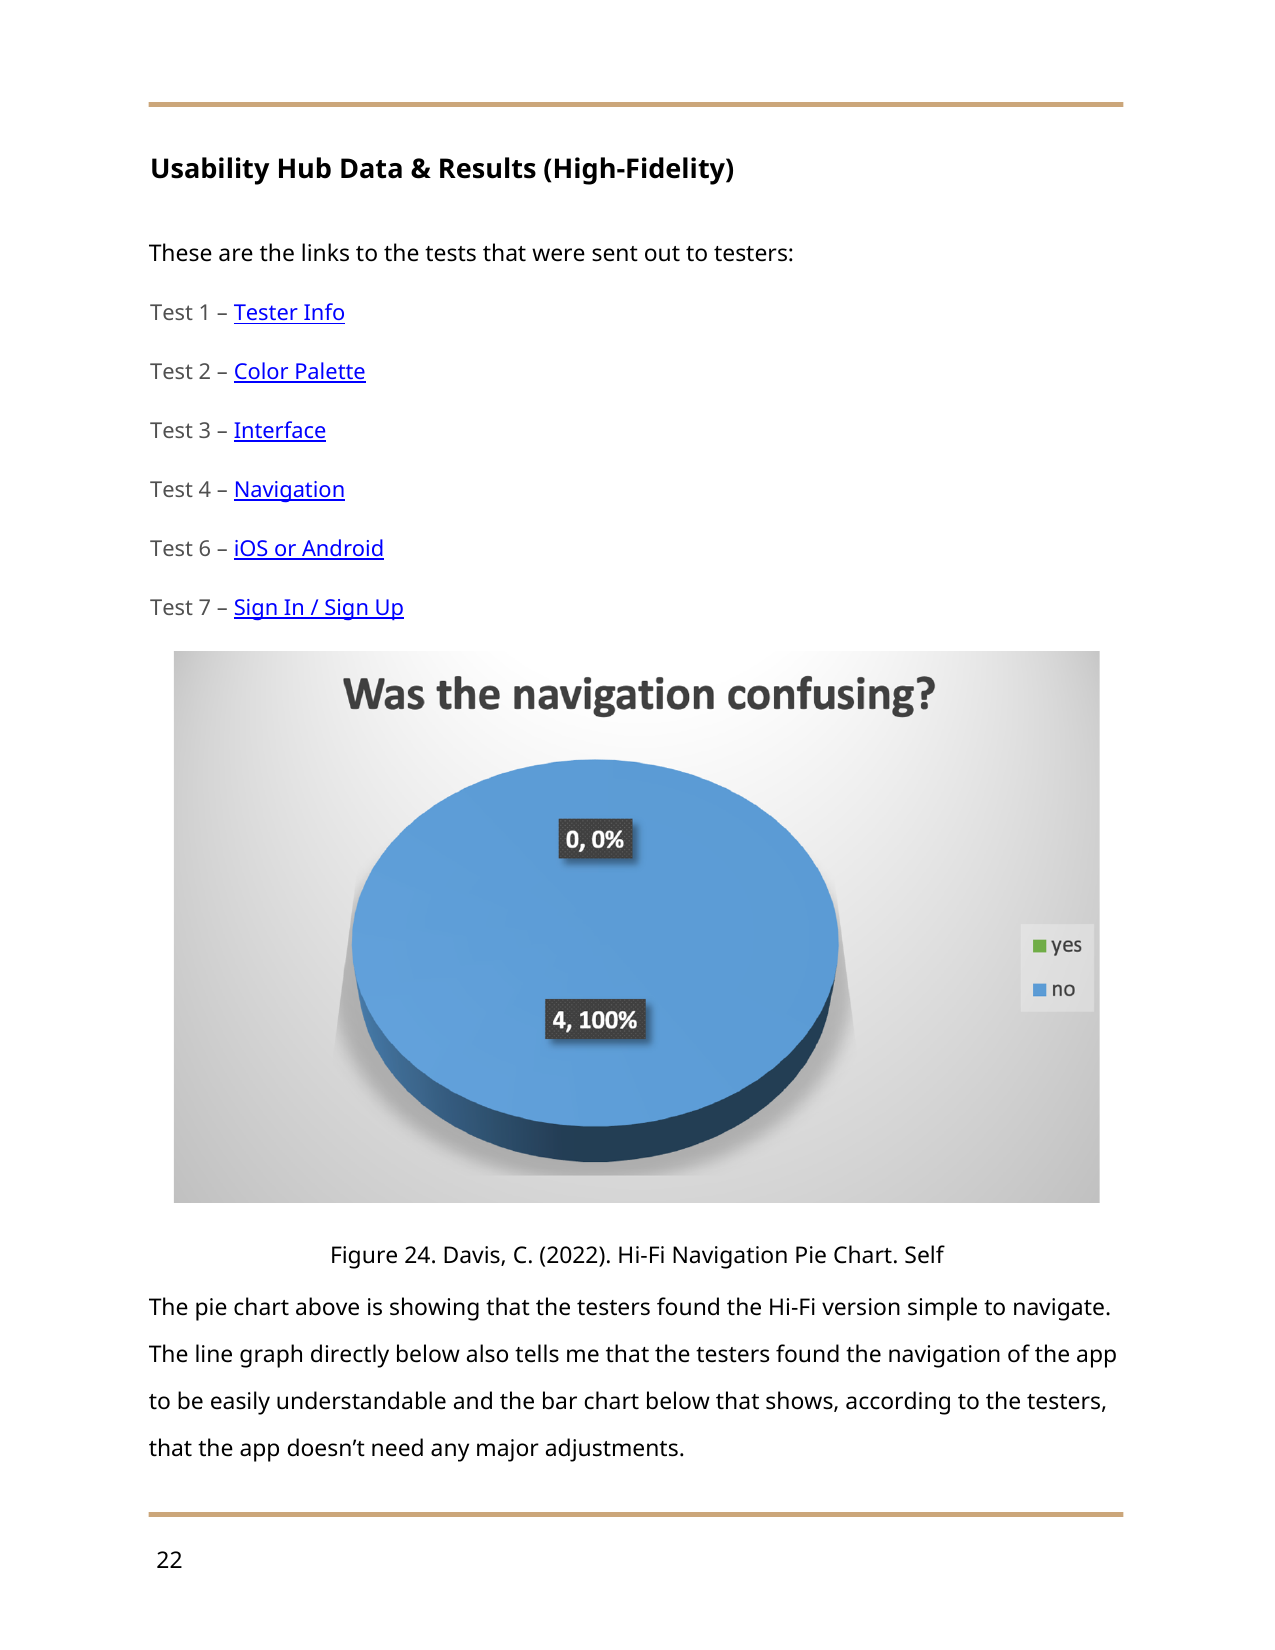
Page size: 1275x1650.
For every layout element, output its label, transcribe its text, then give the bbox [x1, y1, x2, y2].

picture [148, 1512, 1124, 1517]
text Test 1 – Tester Info [150, 297, 1125, 327]
text Test 4 – Navigation [150, 474, 1125, 504]
text Test 2 – Color Palette [150, 356, 1125, 386]
text Test 6 – iOS or Android [150, 533, 1125, 563]
text Figure 24. Davis, C. (2022). Hi-Fi Navigation Pie Chart. Self [148, 1239, 1125, 1270]
picture [173, 651, 1100, 1203]
text The pie chart above is showing that the testers found the Hi-Fi version simple to navigate. The line graph directly below also tells me that the testers found the navigation of the app to be easily understandable and the bar chart below that shows, according to the testers, that the app doesn’t need any major adjustments. [148, 1291, 1125, 1463]
subtitle Usability Hub Data & Results (High-Fidelity) [150, 150, 939, 187]
subtitle These are the links to the tests that were sent out to testers: [148, 237, 939, 268]
picture [148, 102, 1124, 107]
text Test 3 – Interface [150, 415, 1125, 445]
text Test 7 – Sign In / Sign Up [150, 592, 1125, 622]
